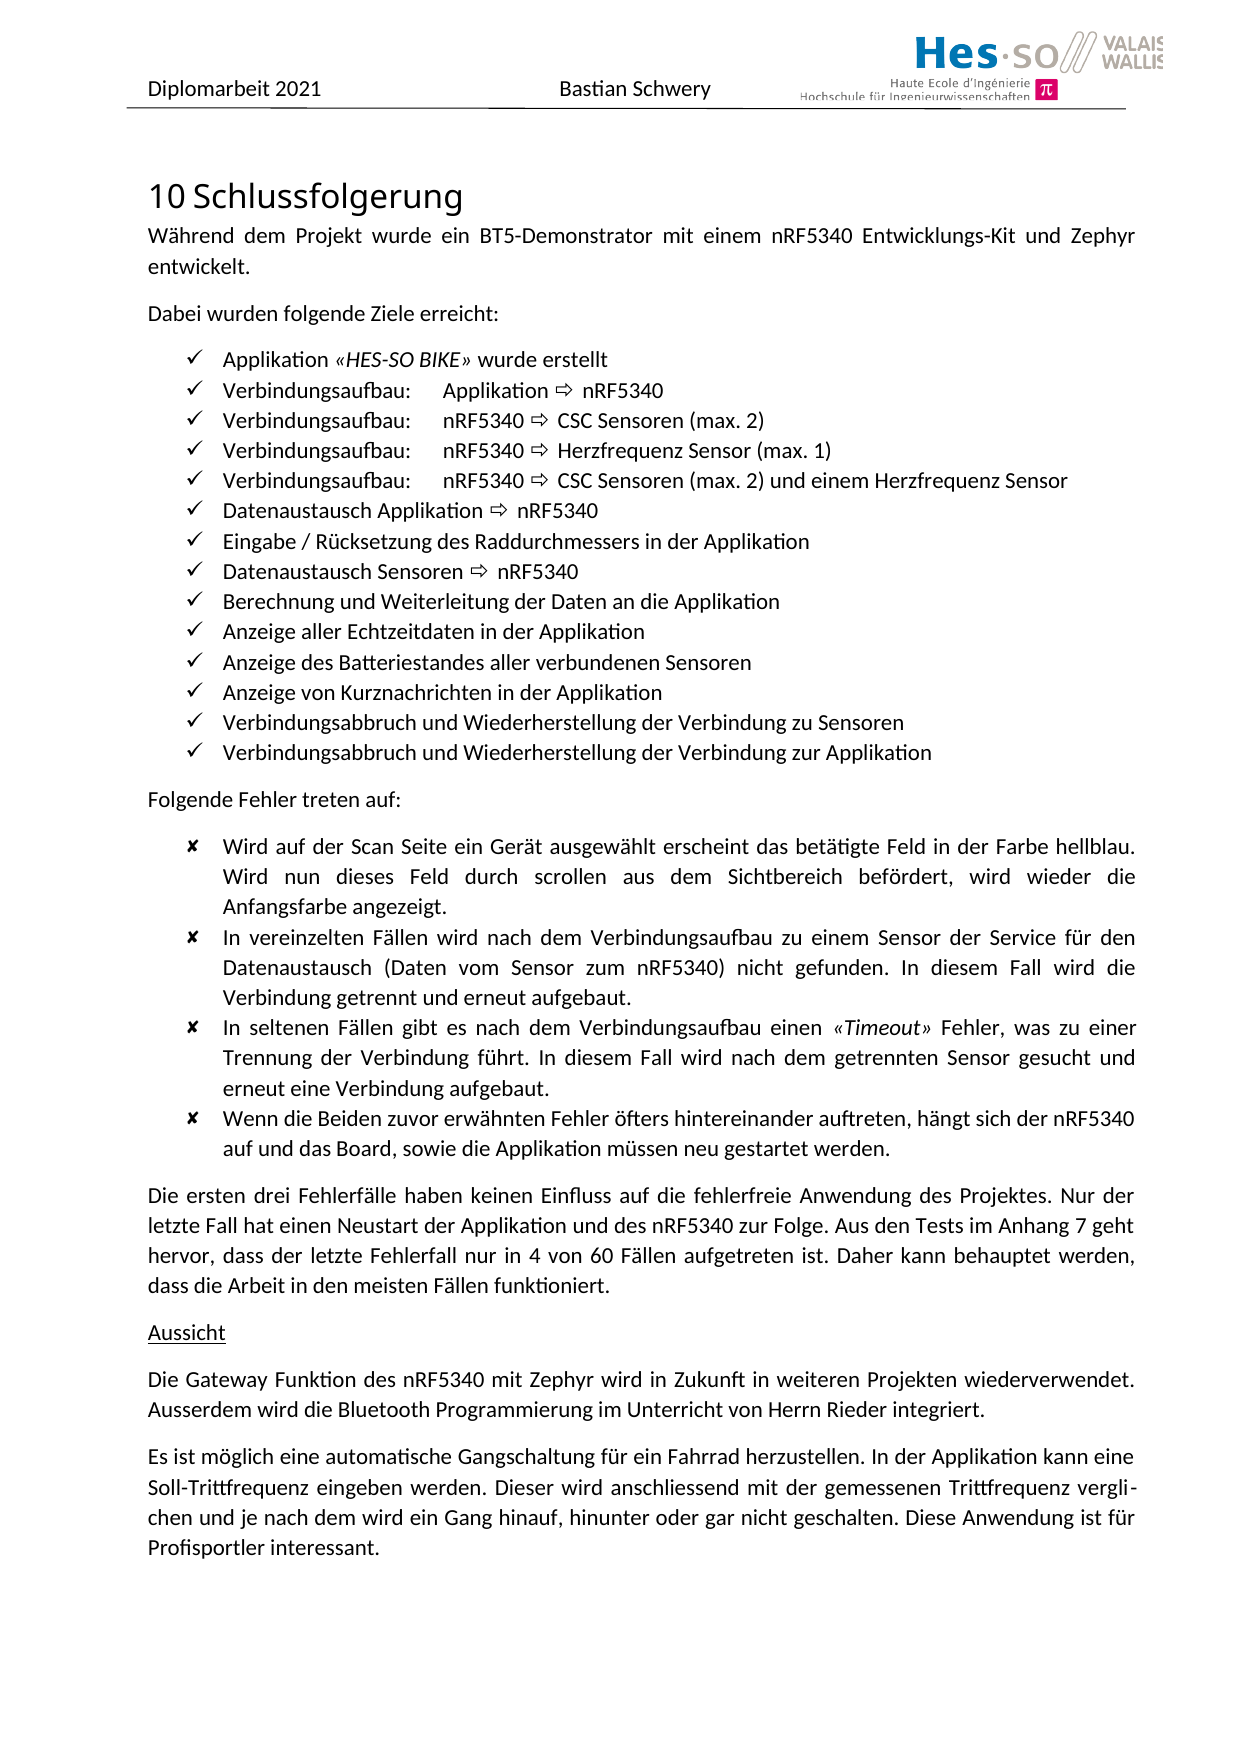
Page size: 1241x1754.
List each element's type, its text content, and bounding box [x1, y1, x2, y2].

picture [800, 31, 1163, 100]
list In seltenen Fällen gibt es nach dem Verbindungsaufbau einen «Timeout» Fehler, was zu einer Trennung der Verbindung führt. In diesem Fall wird nach dem getrennten Sensor gesucht und erneut eine Verbindung aufgebaut. [185, 1013, 1137, 1102]
text Folgende Fehler treten auf: [148, 785, 1137, 813]
text Während dem Projekt wurde ein BT5-Demonstrator mit einem nRF5340 Entwicklungs-Kit und Zephyr entwickelt. [148, 222, 1137, 280]
list Verbindungsaufbau: Applikation nRF5340 [185, 376, 1137, 404]
list In vereinzelten Fällen wird nach dem Verbindungsaufbau zu einem Sensor der Service für den Datenaustausch (Daten vom Sensor zum nRF5340) nicht gefunden. In diesem Fall wird die Verbindung getrennt und erneut aufgebaut. [185, 923, 1137, 1011]
text Die ersten drei Fehlerfälle haben keinen Einfluss auf die fehlerfreie Anwendung des Projektes. Nur der letzte Fall hat einen Neustart der Applikation und des nRF5340 zur Folge. Aus den Tests im Anhang 7 geht hervor, dass der letzte Fehlerfall nur in 4 von 60 Fällen aufgetreten ist. Daher kann behauptet werden, dass die Arbeit in den meisten Fällen funktioniert. [148, 1181, 1137, 1299]
list Verbindungsaufbau: nRF5340 CSC Sensoren (max. 2) [185, 406, 1137, 434]
list Anzeige aller Echtzeitdaten in der Applikation [185, 617, 1137, 645]
list Datenaustausch Applikation nRF5340 [185, 497, 1137, 524]
text Es ist möglich eine automatische Gangschaltung für ein Fahrrad herzustellen. In der Applikation kann eine Soll-Trittfrequenz eingeben werden. Dieser wird anschliessend mit der gemessenen Trittfrequenz verglichen und je nach dem wird ein Gang hinauf, hinunter oder gar nicht geschalten. Diese Anwendung ist für Profisportler interessant. [148, 1442, 1137, 1561]
subtitle Schlussfolgerung [148, 173, 1137, 218]
text Die Gateway Funktion des nRF5340 mit Zephyr wird in Zukunft in weiteren Projekten wiederverwendet. Ausserdem wird die Bluetooth Programmierung im Unterricht von Herrn Rieder integriert. [148, 1365, 1137, 1423]
list Verbindungsabbruch und Wiederherstellung der Verbindung zu Sensoren [185, 708, 1137, 736]
list Eingabe / Rücksetzung des Raddurchmessers in der Applikation [185, 527, 1137, 555]
list Verbindungsaufbau: nRF5340 Herzfrequenz Sensor (max. 1) [185, 436, 1137, 464]
list Verbindungsaufbau: nRF5340 CSC Sensoren (max. 2) und einem Herzfrequenz Sensor [185, 466, 1137, 494]
text Aussicht [148, 1318, 1137, 1346]
list Wenn die Beiden zuvor erwähnten Fehler öfters hintereinander auftreten, hängt sich der nRF5340 auf und das Board, sowie die Applikation müssen neu gestartet werden. [185, 1104, 1137, 1162]
list Datenaustausch Sensoren nRF5340 [185, 557, 1137, 585]
list Anzeige von Kurznachrichten in der Applikation [185, 678, 1137, 706]
text Dabei wurden folgende Ziele erreicht: [148, 299, 1137, 327]
list Anzeige des Batteriestandes aller verbundenen Sensoren [185, 648, 1137, 676]
list Berechnung und Weiterleitung der Daten an die Applikation [185, 587, 1137, 615]
list Wird auf der Scan Seite ein Gerät ausgewählt erscheint das betätigte Feld in der Farbe hellblau. Wird nun dieses Feld durch scrollen aus dem Sichtbereich befördert, wird wieder die Anfangsfarbe angezeigt. [185, 832, 1137, 920]
list Applikation «HES-SO BIKE» wurde erstellt [185, 346, 1137, 373]
list Verbindungsabbruch und Wiederherstellung der Verbindung zur Applikation [185, 738, 1137, 766]
